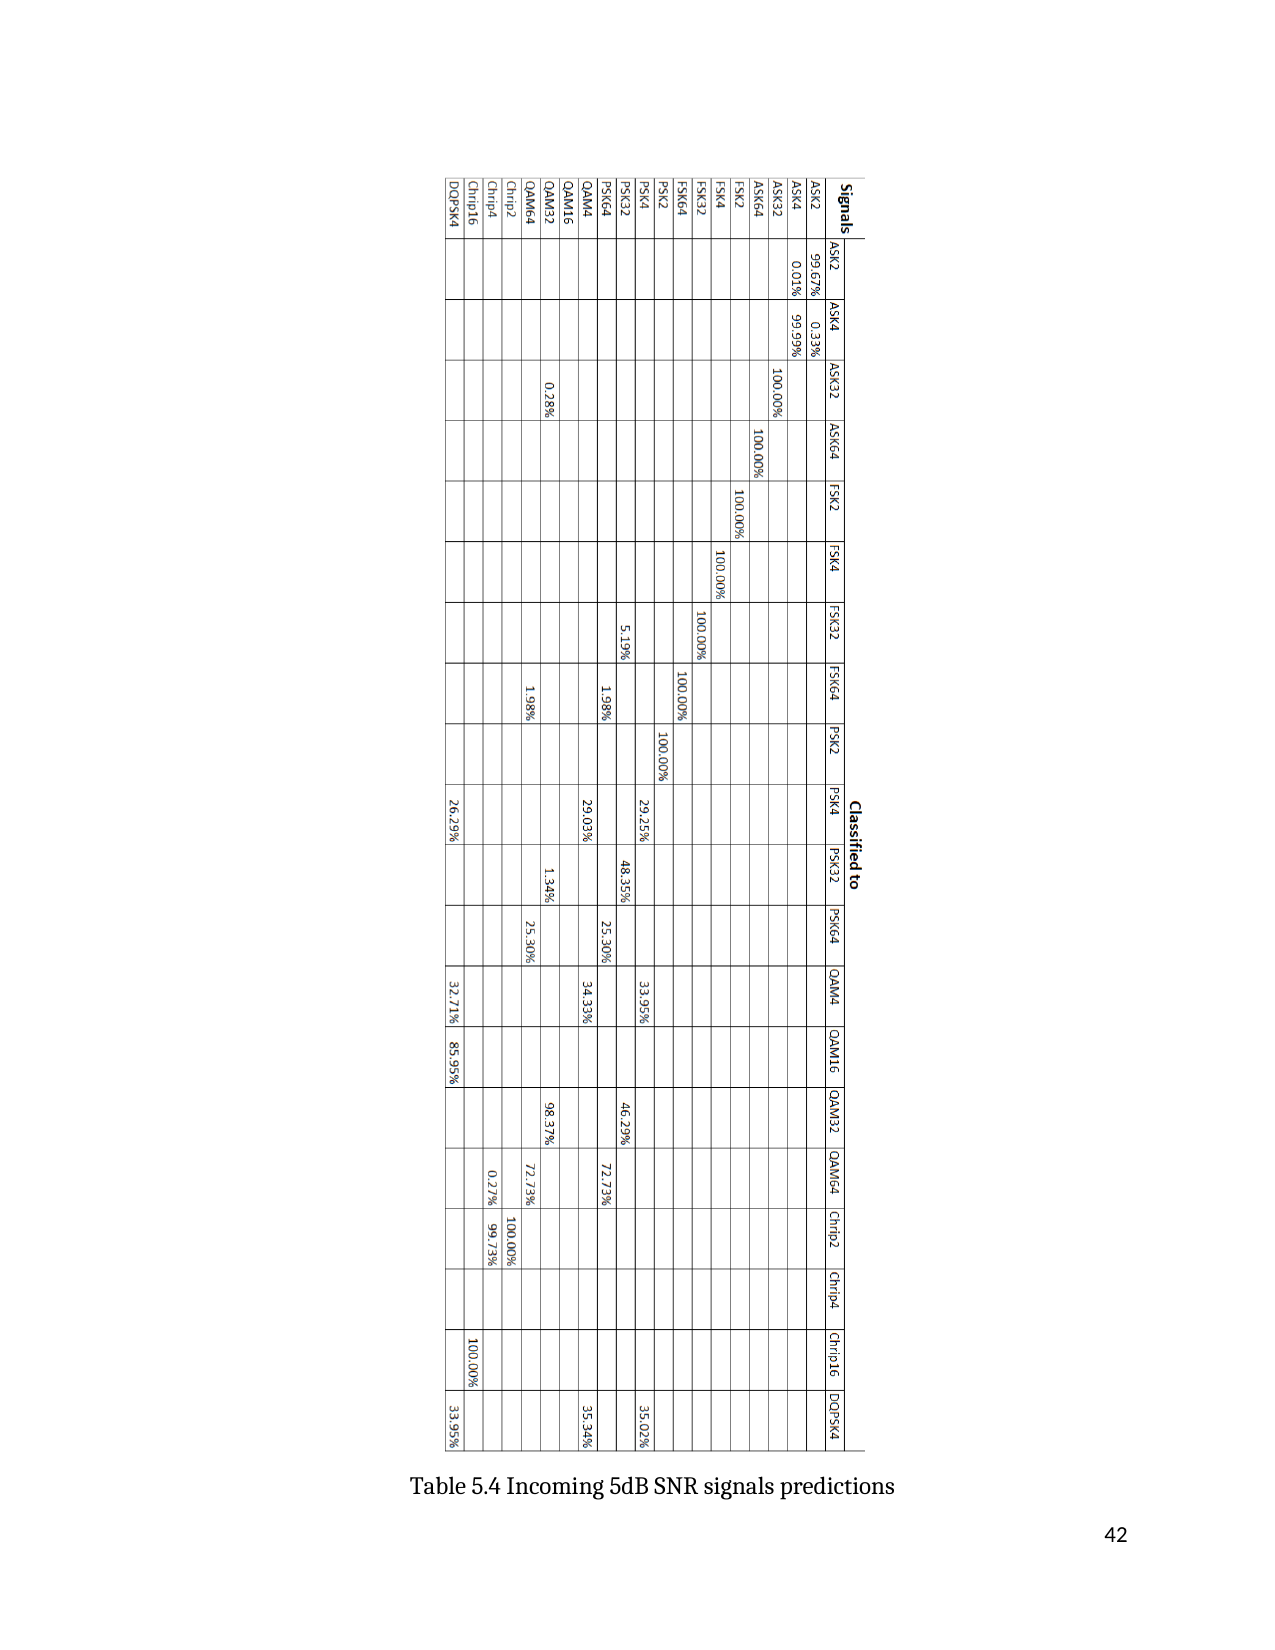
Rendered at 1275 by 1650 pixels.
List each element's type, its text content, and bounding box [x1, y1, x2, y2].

picture [445, 179, 865, 1451]
text Table 5.4 Incoming 5dB SNR signals predictions [177, 1472, 1127, 1501]
